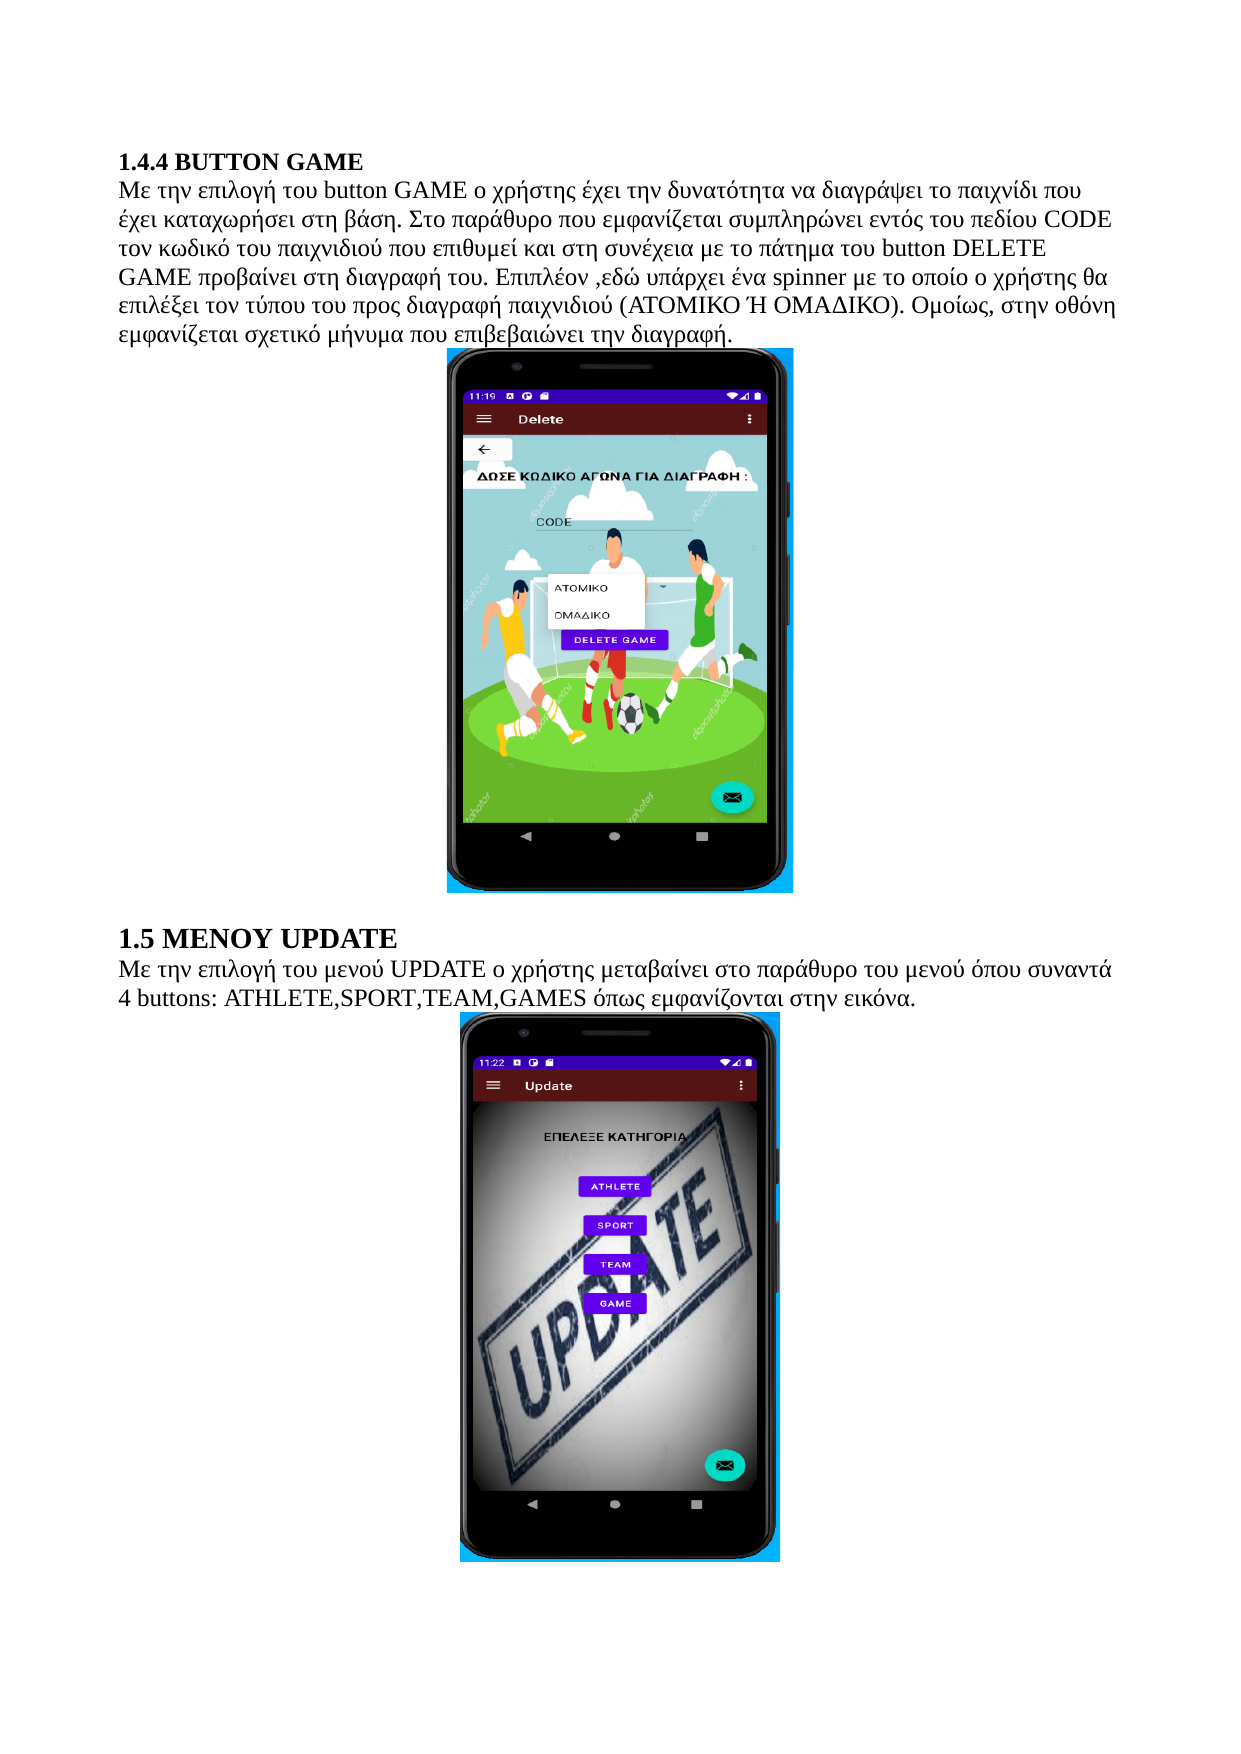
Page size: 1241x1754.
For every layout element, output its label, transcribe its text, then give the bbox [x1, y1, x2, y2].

text Με την επιλογή του button GAME ο χρήστης έχει την δυνατότητα να διαγράψει το παιχνίδι που έχει καταχωρήσει στη βάση. Στο παράθυρο που εμφανίζεται συμπληρώνει εντός του πεδίου CODE τον κωδικό του παιχνιδιού που επιθυμεί και στη συνέχεια με το πάτημα του button DELETE GAME προβαίνει στη διαγραφή του. Επιπλέον ,εδώ υπάρχει ένα spinner με το οποίο ο χρήστης θα επιλέξει τον τύπου του προς διαγραφή παιχνιδιού (ΑΤΟΜΙΚΟ Ή ΟΜΑΔΙΚΟ). Ομοίως, στην οθόνη εμφανίζεται σχετικό μήνυμα που επιβεβαιώνει την διαγραφή. [118, 176, 1122, 348]
picture [446, 348, 794, 890]
text 1.5 ΜΕΝΟΥ UPDATE [118, 921, 1122, 954]
text 1.4.4 BUTTON GAME [118, 147, 1122, 176]
text Με την επιλογή του μενού UPDATE ο χρήστης μεταβαίνει στο παράθυρο του μενού όπου συναντά 4 buttons: ATHLETE,SPORT,TEAM,GAMES όπως εμφανίζονται στην εικόνα. [118, 954, 1122, 1012]
picture [460, 1012, 780, 1558]
